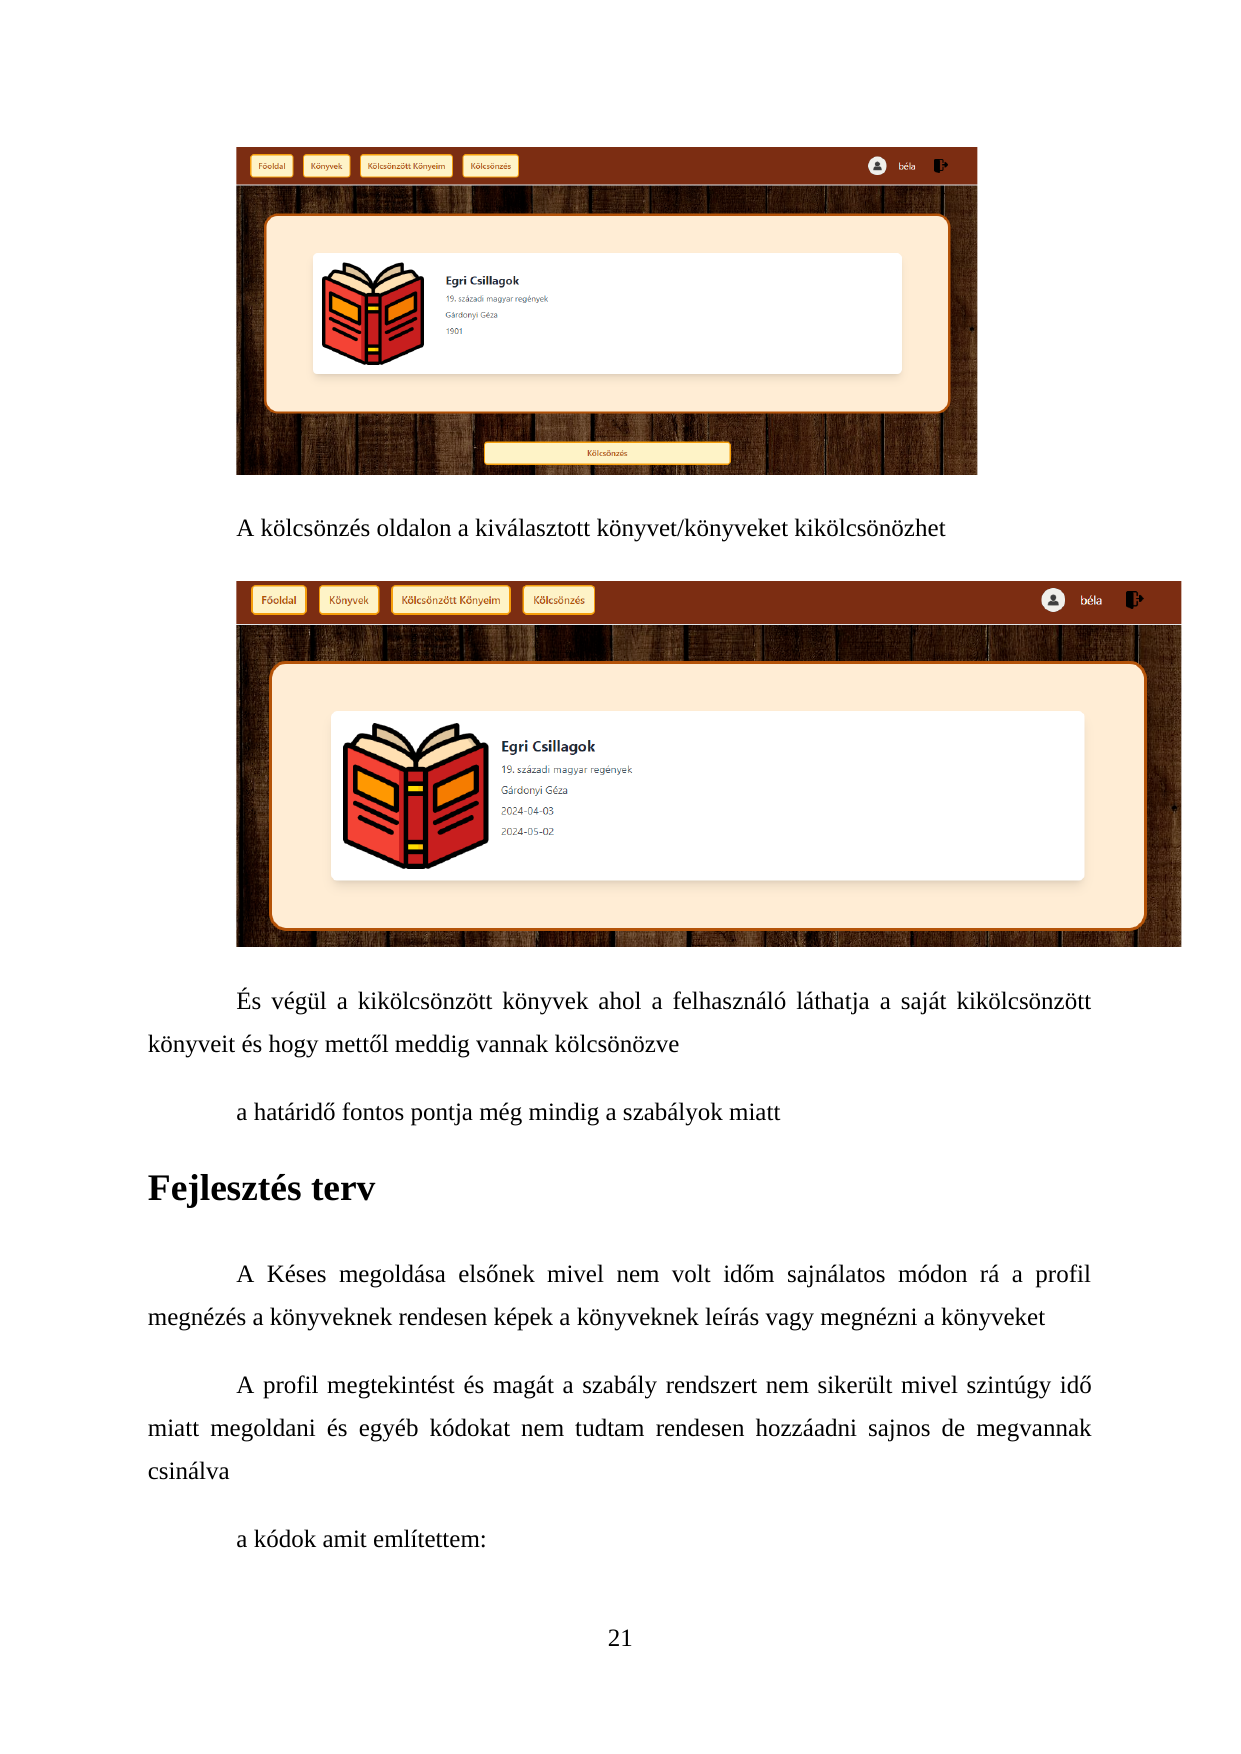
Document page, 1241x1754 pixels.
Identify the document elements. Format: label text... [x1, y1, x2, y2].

text A profil megtekintést és magát a szabály rendszert nem sikerült mivel szintúgy idő miatt megoldani és egyéb kódokat nem tudtam rendesen hozzáadni sajnos de megvannak csinálva [148, 1370, 1093, 1485]
text A Késes megoldása elsőnek mivel nem volt időm sajnálatos módon rá a profil megnézés a könyveknek rendesen képek a könyveknek leírás vagy megnézni a könyveket [148, 1259, 1093, 1331]
text A kölcsönzés oldalon a kiválasztott könyvet/könyveket kikölcsönözhet [148, 513, 1093, 542]
picture [236, 581, 1182, 947]
text a határidő fontos pontja még mindig a szabályok miatt [148, 1097, 1093, 1126]
subtitle Fejlesztés terv [148, 1166, 1093, 1209]
text És végül a kikölcsönzött könyvek ahol a felhasználó láthatja a saját kikölcsönzött könyveit és hogy mettől meddig vannak kölcsönözve [148, 986, 1093, 1058]
text a kódok amit említettem: [148, 1524, 1093, 1553]
picture [236, 147, 978, 475]
